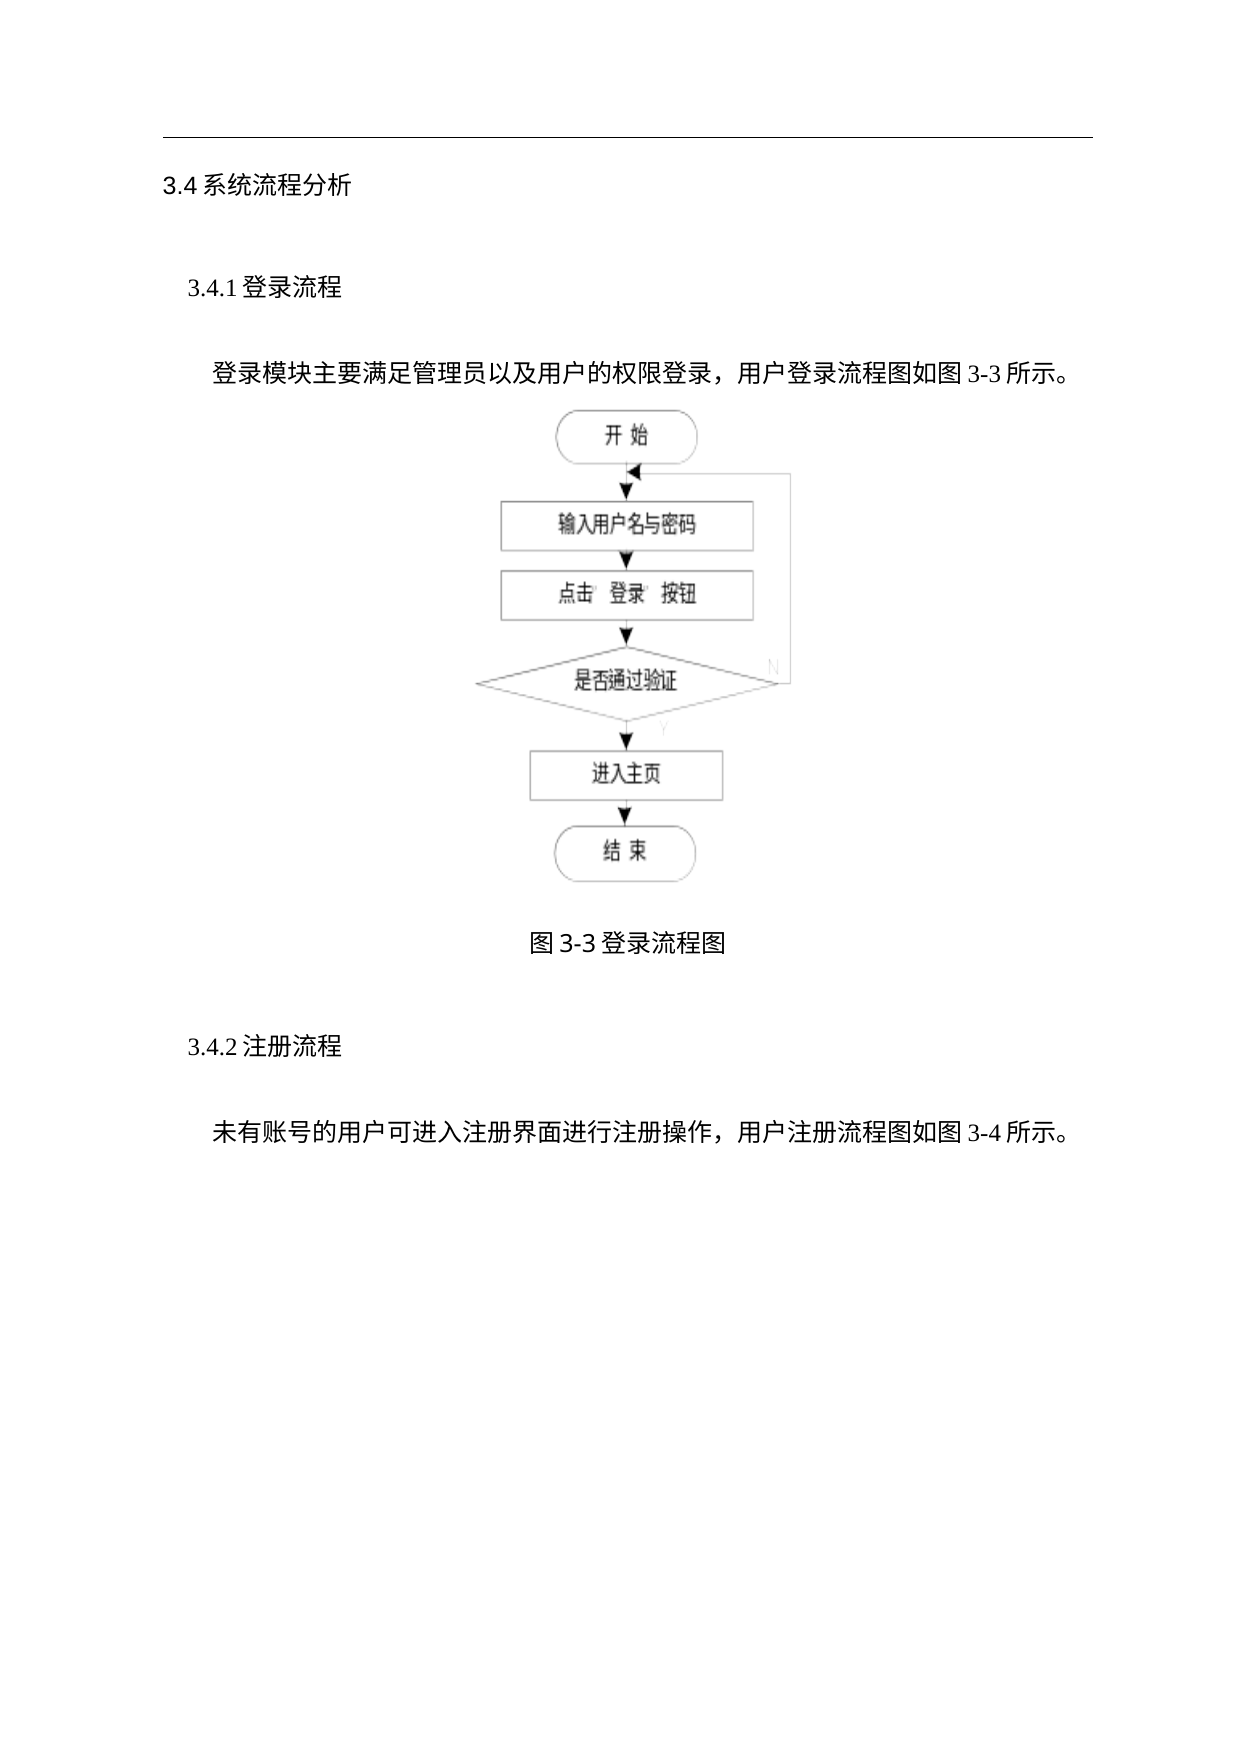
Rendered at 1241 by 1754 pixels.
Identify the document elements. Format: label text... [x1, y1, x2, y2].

subtitle 3.4系统流程分析 [162, 148, 1093, 218]
text 图3-3登录流程图 [162, 907, 1093, 976]
text 未有账号的用户可进入注册界面进行注册操作，用户注册流程图如图3-4所示。 [162, 1095, 1093, 1165]
text 登录模块主要满足管理员以及用户的权限登录，用户登录流程图如图3-3所示。 [162, 337, 1093, 407]
subtitle 3.4.2注册流程 [162, 1009, 1093, 1079]
subtitle 3.4.1登录流程 [162, 251, 1093, 321]
